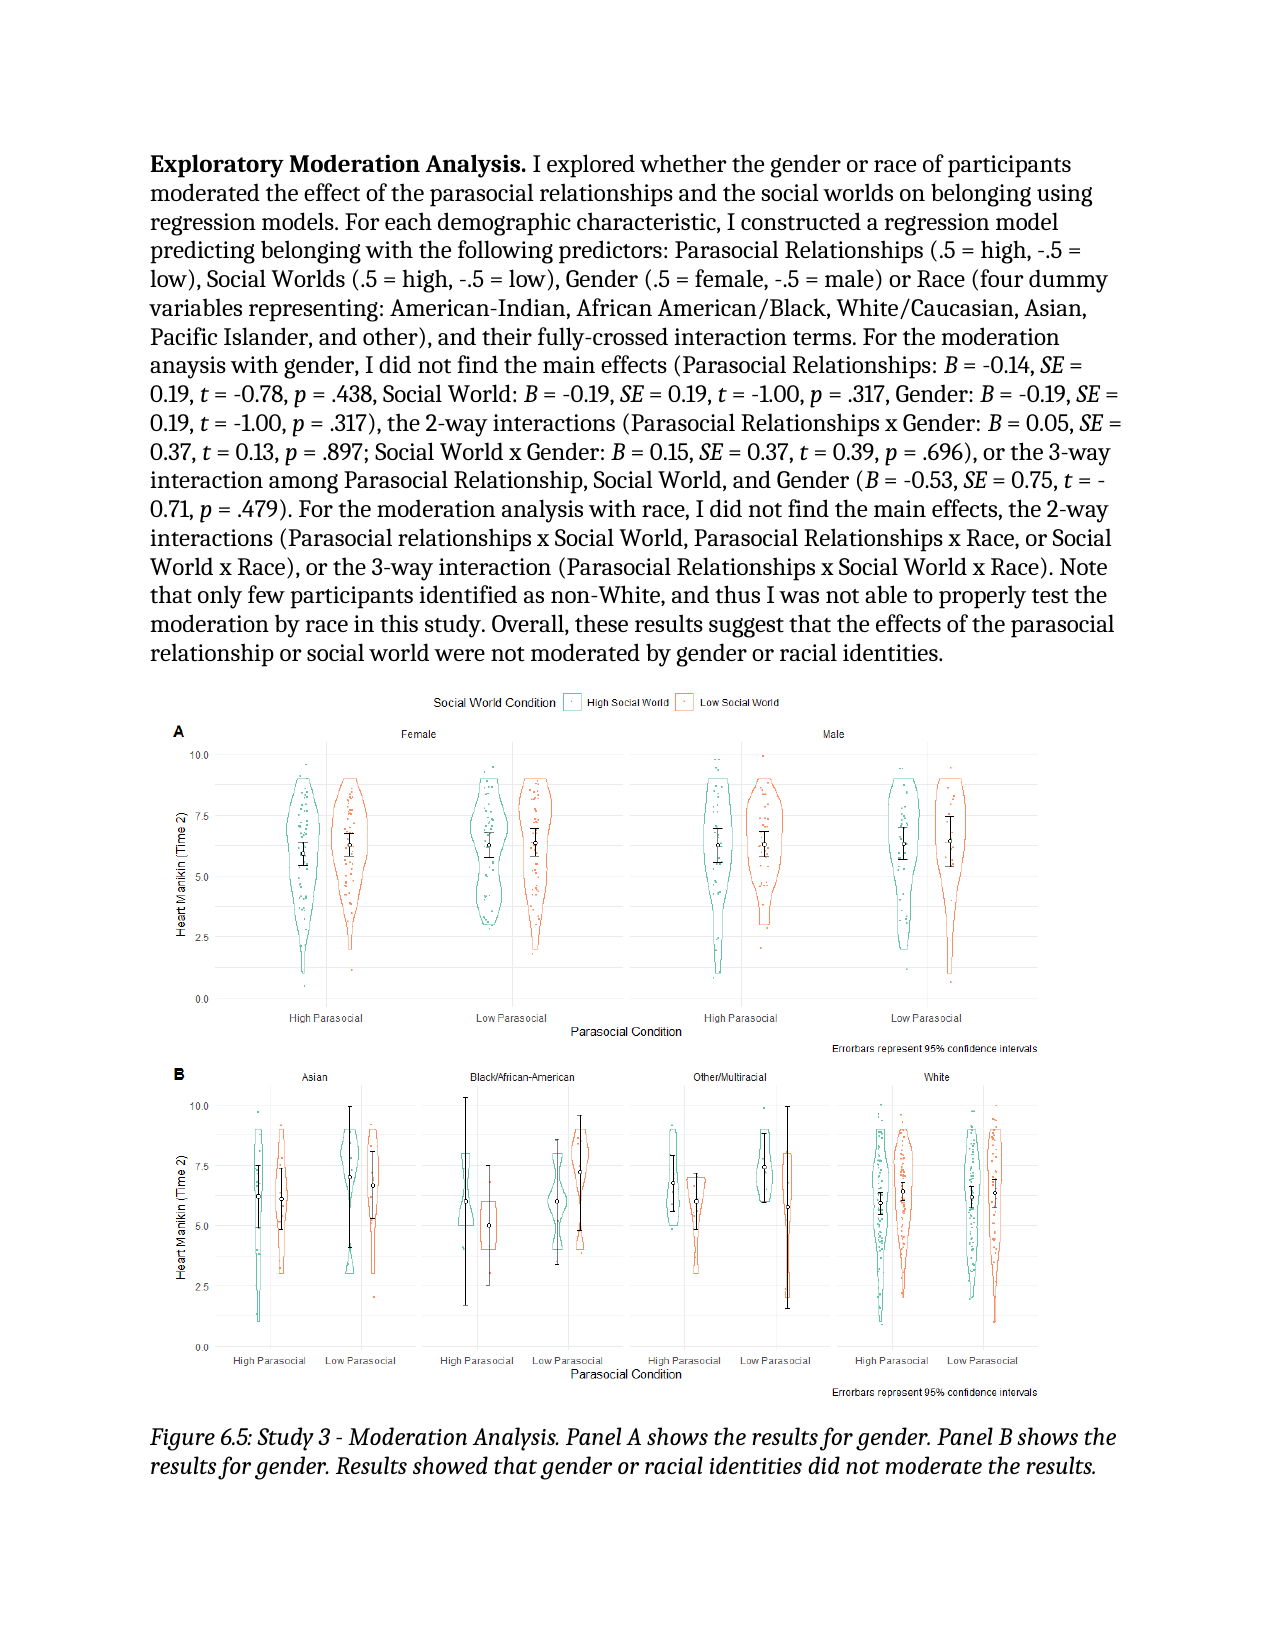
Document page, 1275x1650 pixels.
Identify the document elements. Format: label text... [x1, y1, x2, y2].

text Figure 6.5: Study 3 - Moderation Analysis. Panel A shows the results for gender. Panel B shows the results for gender. Results showed that gender or racial identities did not moderate the results. [150, 1423, 1125, 1481]
picture [168, 686, 1044, 1403]
text Exploratory Moderation Analysis. I explored whether the gender or race of participants moderated the effect of the parasocial relationships and the social worlds on belonging using regression models. For each demographic characteristic, I constructed a regression model predicting belonging with the following predictors: Parasocial Relationships (.5 = high, -.5 = low), Social Worlds (.5 = high, -.5 = low), Gender (.5 = female, -.5 = male) or Race (four dummy variables representing: American-Indian, African American/Black, White/Caucasian, Asian, Pacific Islander, and other), and their fully-crossed interaction terms. For the moderation anaysis with gender, I did not find the main effects (Parasocial Relationships: B = -0.14, SE = 0.19, t = -0.78, p = .438, Social World: B = -0.19, SE = 0.19, t = -1.00, p = .317, Gender: B = -0.19, SE = 0.19, t = -1.00, p = .317), the 2-way interactions (Parasocial Relationships x Gender: B = 0.05, SE = 0.37, t = 0.13, p = .897; Social World x Gender: B = 0.15, SE = 0.37, t = 0.39, p = .696), or the 3-way interaction among Parasocial Relationship, Social World, and Gender (B = -0.53, SE = 0.75, t = -0.71, p = .479). For the moderation analysis with race, I did not find the main effects, the 2-way interactions (Parasocial relationships x Social World, Parasocial Relationships x Race, or Social World x Race), or the 3-way interaction (Parasocial Relationships x Social World x Race). Note that only few participants identified as non-White, and thus I was not able to properly test the moderation by race in this study. Overall, these results suggest that the effects of the parasocial relationship or social world were not moderated by gender or racial identities. [150, 150, 1125, 667]
